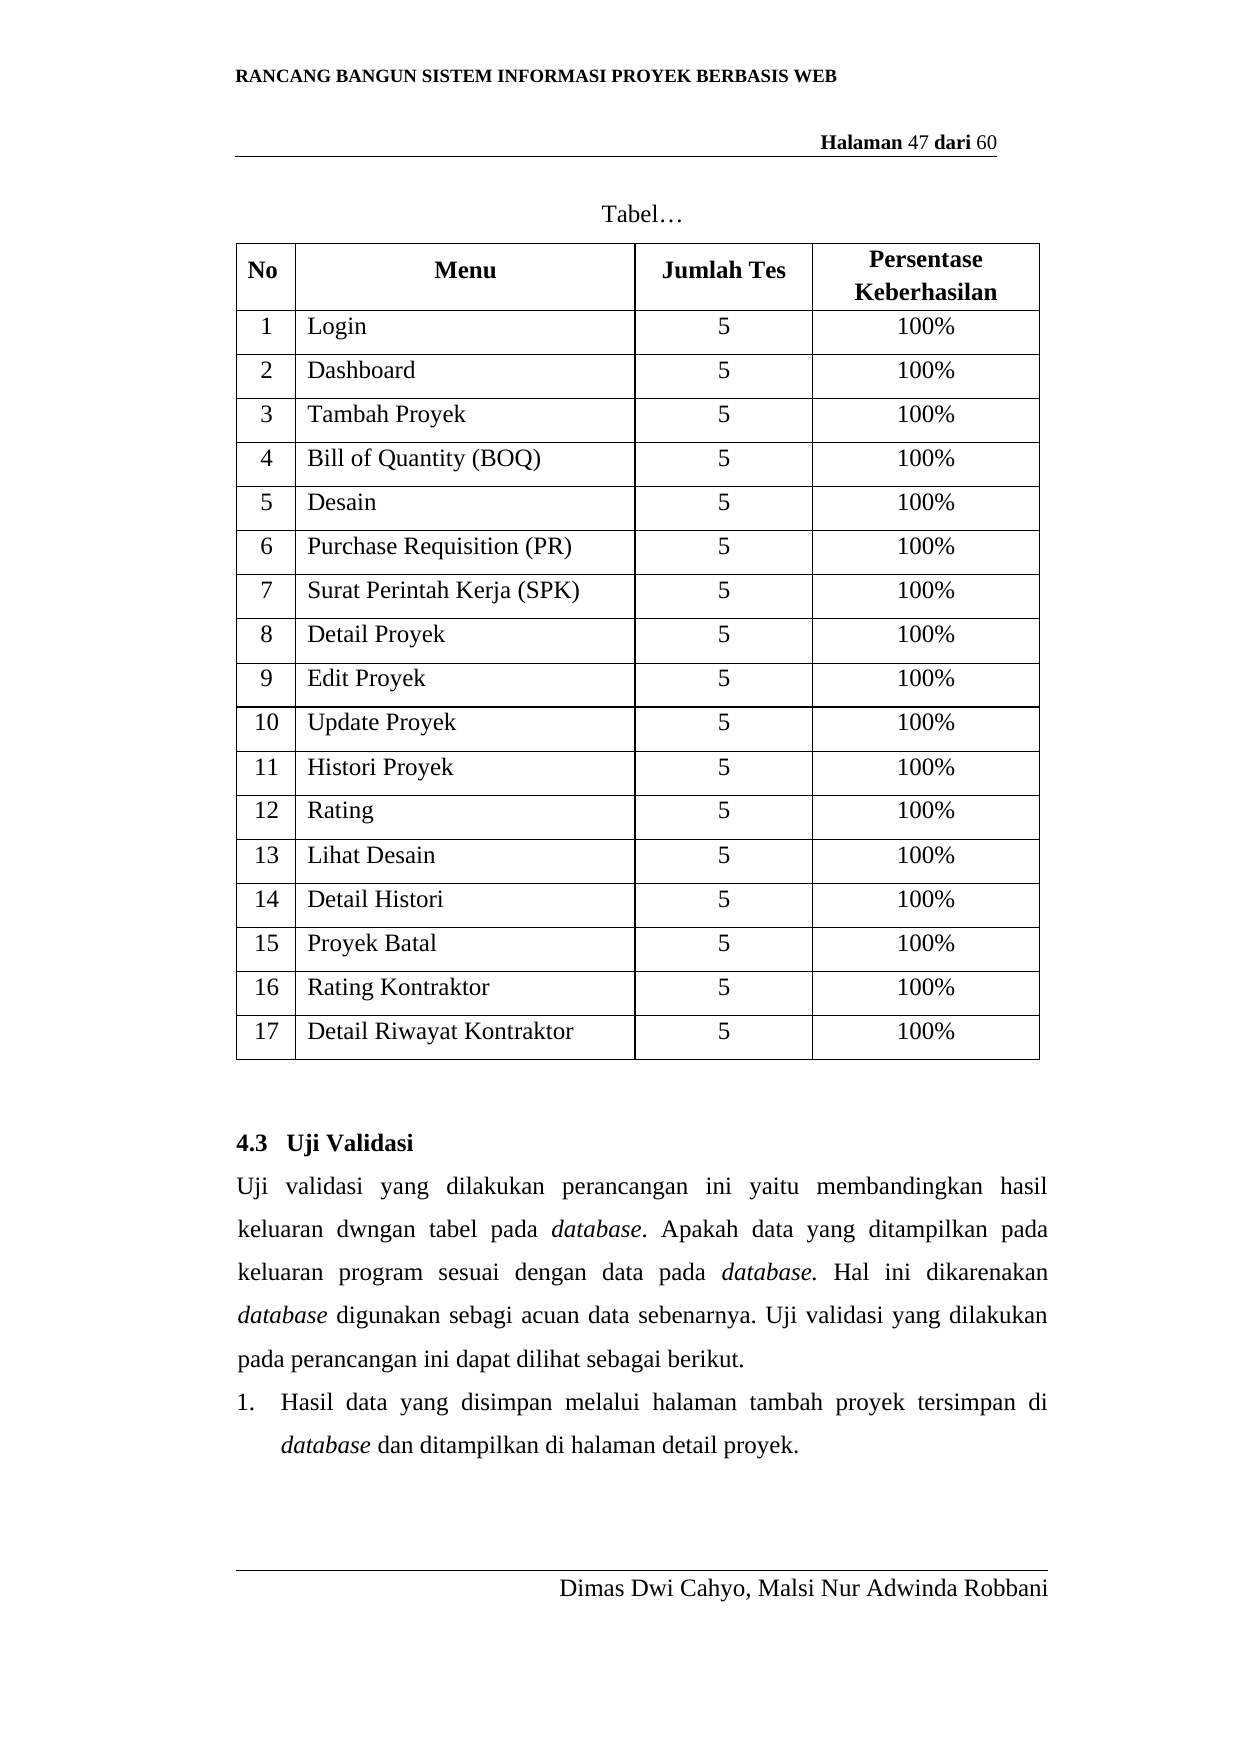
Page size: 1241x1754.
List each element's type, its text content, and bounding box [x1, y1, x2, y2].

table_cell 100% [813, 311, 1039, 354]
table_header Persentase Keberhasilan [813, 244, 1039, 310]
table_header No [237, 244, 295, 310]
table_cell 2 [237, 355, 295, 398]
table_cell 100% [813, 928, 1039, 971]
table_cell 100% [813, 664, 1039, 706]
table_cell 100% [813, 619, 1039, 662]
table_header Jumlah Tes [636, 244, 812, 310]
table_cell Edit Proyek [296, 664, 634, 706]
subtitle Uji Validasi [236, 1128, 1048, 1157]
table_cell Lihat Desain [296, 840, 634, 883]
table_cell 4 [237, 443, 295, 486]
table_cell 10 [237, 708, 295, 751]
table_cell 5 [636, 399, 812, 442]
table_cell Detail Riwayat Kontraktor [296, 1016, 634, 1059]
table_cell 5 [636, 487, 812, 530]
table_cell Desain [296, 487, 634, 530]
table_cell 5 [636, 708, 812, 751]
table_cell Detail Histori [296, 884, 634, 927]
table_cell 5 [636, 664, 812, 706]
table_cell Purchase Requisition (PR) [296, 531, 634, 574]
list Hasil data yang disimpan melalui halaman tambah proyek tersimpan di database dan ditampilkan di halaman detail proyek. [236, 1387, 1048, 1459]
table_cell 13 [237, 840, 295, 883]
table_cell 11 [237, 752, 295, 794]
table_cell Surat Perintah Kerja (SPK) [296, 575, 634, 618]
table_cell Histori Proyek [296, 752, 634, 794]
table_cell 100% [813, 972, 1039, 1015]
table_cell 100% [813, 487, 1039, 530]
table_cell 100% [813, 884, 1039, 927]
table_cell 8 [237, 619, 295, 662]
table_cell 5 [636, 443, 812, 486]
table_cell Login [296, 311, 634, 354]
table_cell 5 [636, 619, 812, 662]
table_cell 5 [636, 884, 812, 927]
text Tabel… [236, 199, 1048, 228]
table_cell 12 [237, 796, 295, 839]
table_cell 3 [237, 399, 295, 442]
text Uji validasi yang dilakukan perancangan ini yaitu membandingkan hasil keluaran dwngan tabel pada database. Apakah data yang ditampilkan pada keluaran program sesuai dengan data pada database. Hal ini dikarenakan database digunakan sebagi acuan data sebenarnya. Uji validasi yang dilakukan pada perancangan ini dapat dilihat sebagai berikut. [236, 1171, 1048, 1372]
table_cell 5 [237, 487, 295, 530]
table_cell 7 [237, 575, 295, 618]
table_cell 100% [813, 840, 1039, 883]
table_cell Bill of Quantity (BOQ) [296, 443, 634, 486]
table_cell 5 [636, 1016, 812, 1059]
table_cell Tambah Proyek [296, 399, 634, 442]
table_cell 15 [237, 928, 295, 971]
table_cell 5 [636, 531, 812, 574]
table_cell 1 [237, 311, 295, 354]
table_cell 5 [636, 311, 812, 354]
table_cell 100% [813, 531, 1039, 574]
table_cell 14 [237, 884, 295, 927]
table_cell 5 [636, 355, 812, 398]
table_cell Rating [296, 796, 634, 839]
table_cell 6 [237, 531, 295, 574]
table_cell 100% [813, 1016, 1039, 1059]
table_cell 5 [636, 840, 812, 883]
table_cell 5 [636, 575, 812, 618]
table_cell 16 [237, 972, 295, 1015]
table_cell Update Proyek [296, 708, 634, 751]
table_cell 100% [813, 399, 1039, 442]
table_cell Dashboard [296, 355, 634, 398]
table_cell 9 [237, 664, 295, 706]
table_cell 100% [813, 355, 1039, 398]
table_cell 5 [636, 752, 812, 794]
table_cell 100% [813, 708, 1039, 751]
table_cell 17 [237, 1016, 295, 1059]
table_cell 5 [636, 972, 812, 1015]
table_cell 100% [813, 752, 1039, 794]
table_cell 5 [636, 928, 812, 971]
table_cell 5 [636, 796, 812, 839]
table_header Menu [296, 244, 634, 310]
table_cell Proyek Batal [296, 928, 634, 971]
table_cell 100% [813, 443, 1039, 486]
table_cell Detail Proyek [296, 619, 634, 662]
table_cell 100% [813, 575, 1039, 618]
table_cell 100% [813, 796, 1039, 839]
table_cell Rating Kontraktor [296, 972, 634, 1015]
